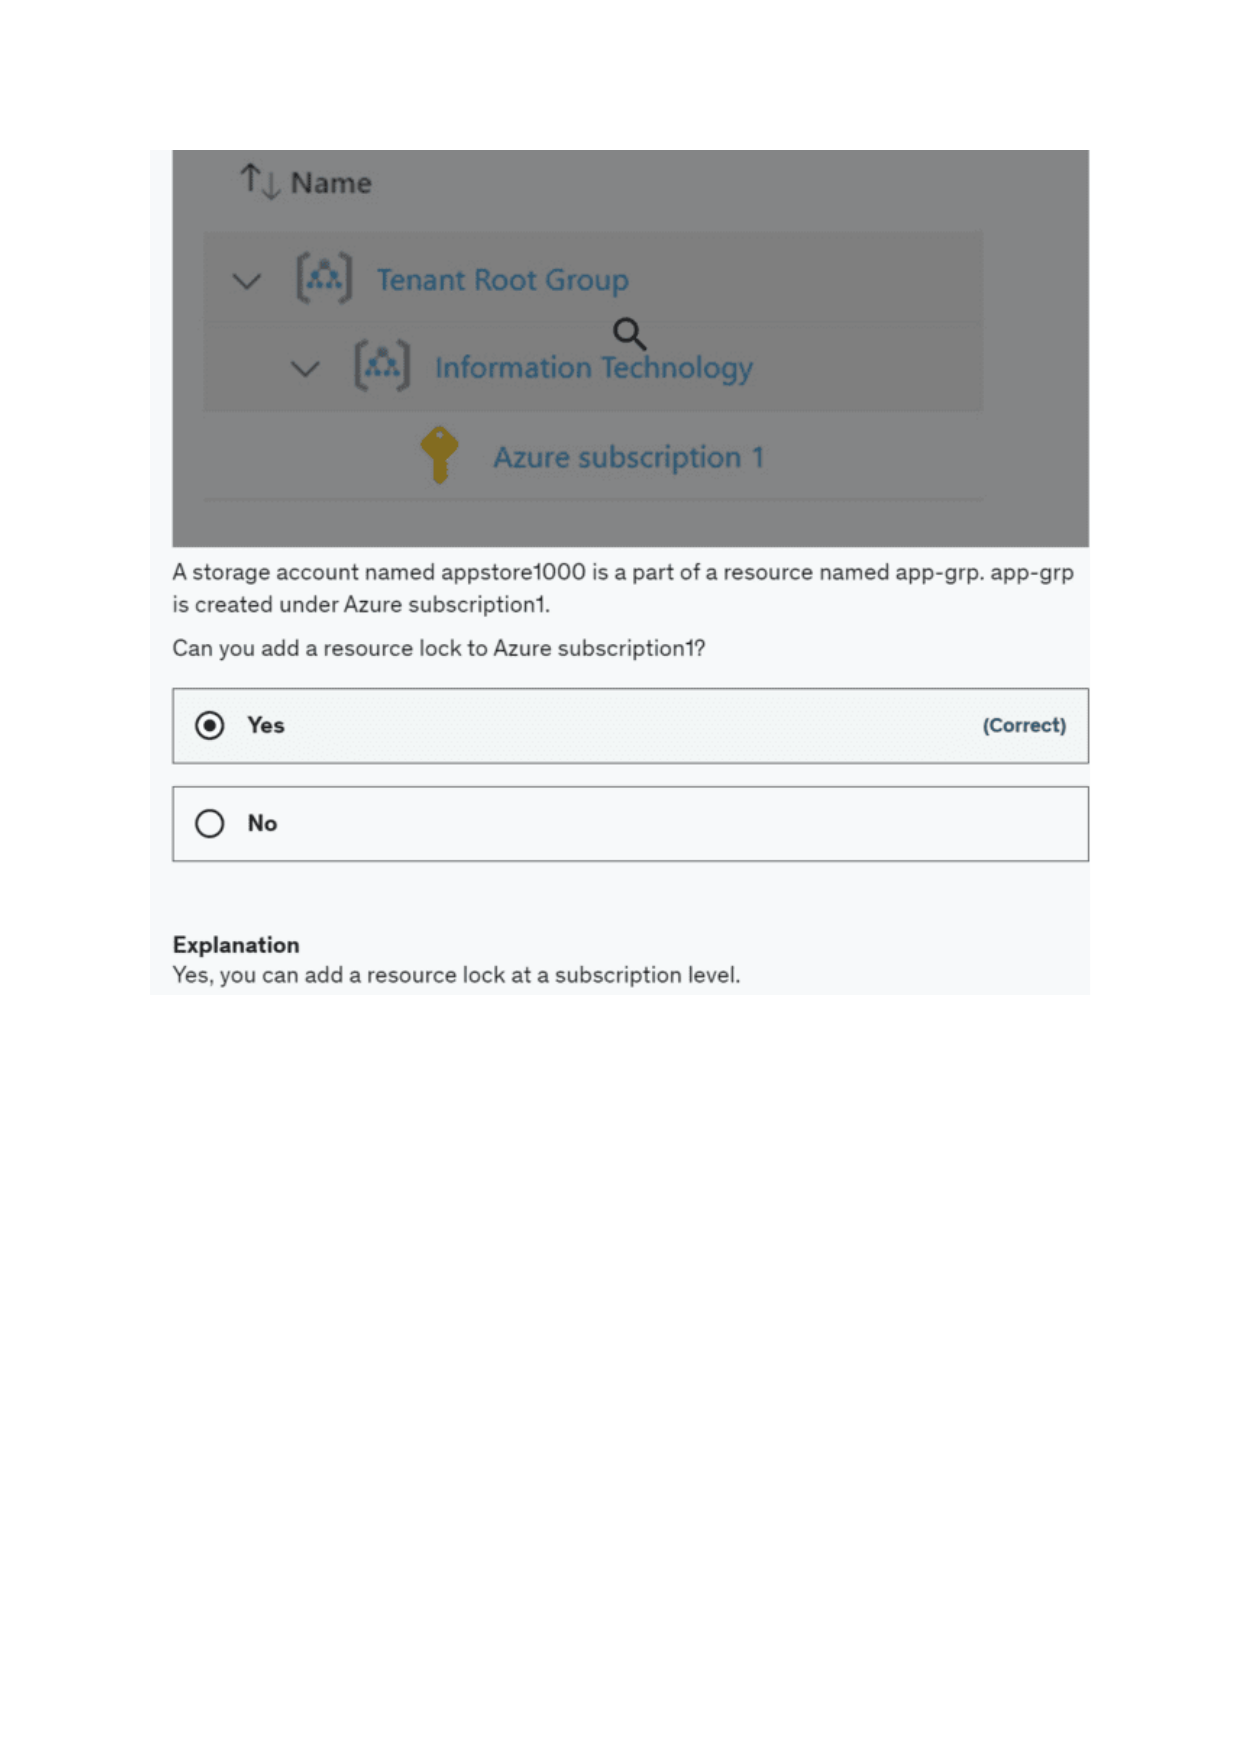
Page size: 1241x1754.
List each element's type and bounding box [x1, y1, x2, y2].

picture [150, 150, 1091, 995]
